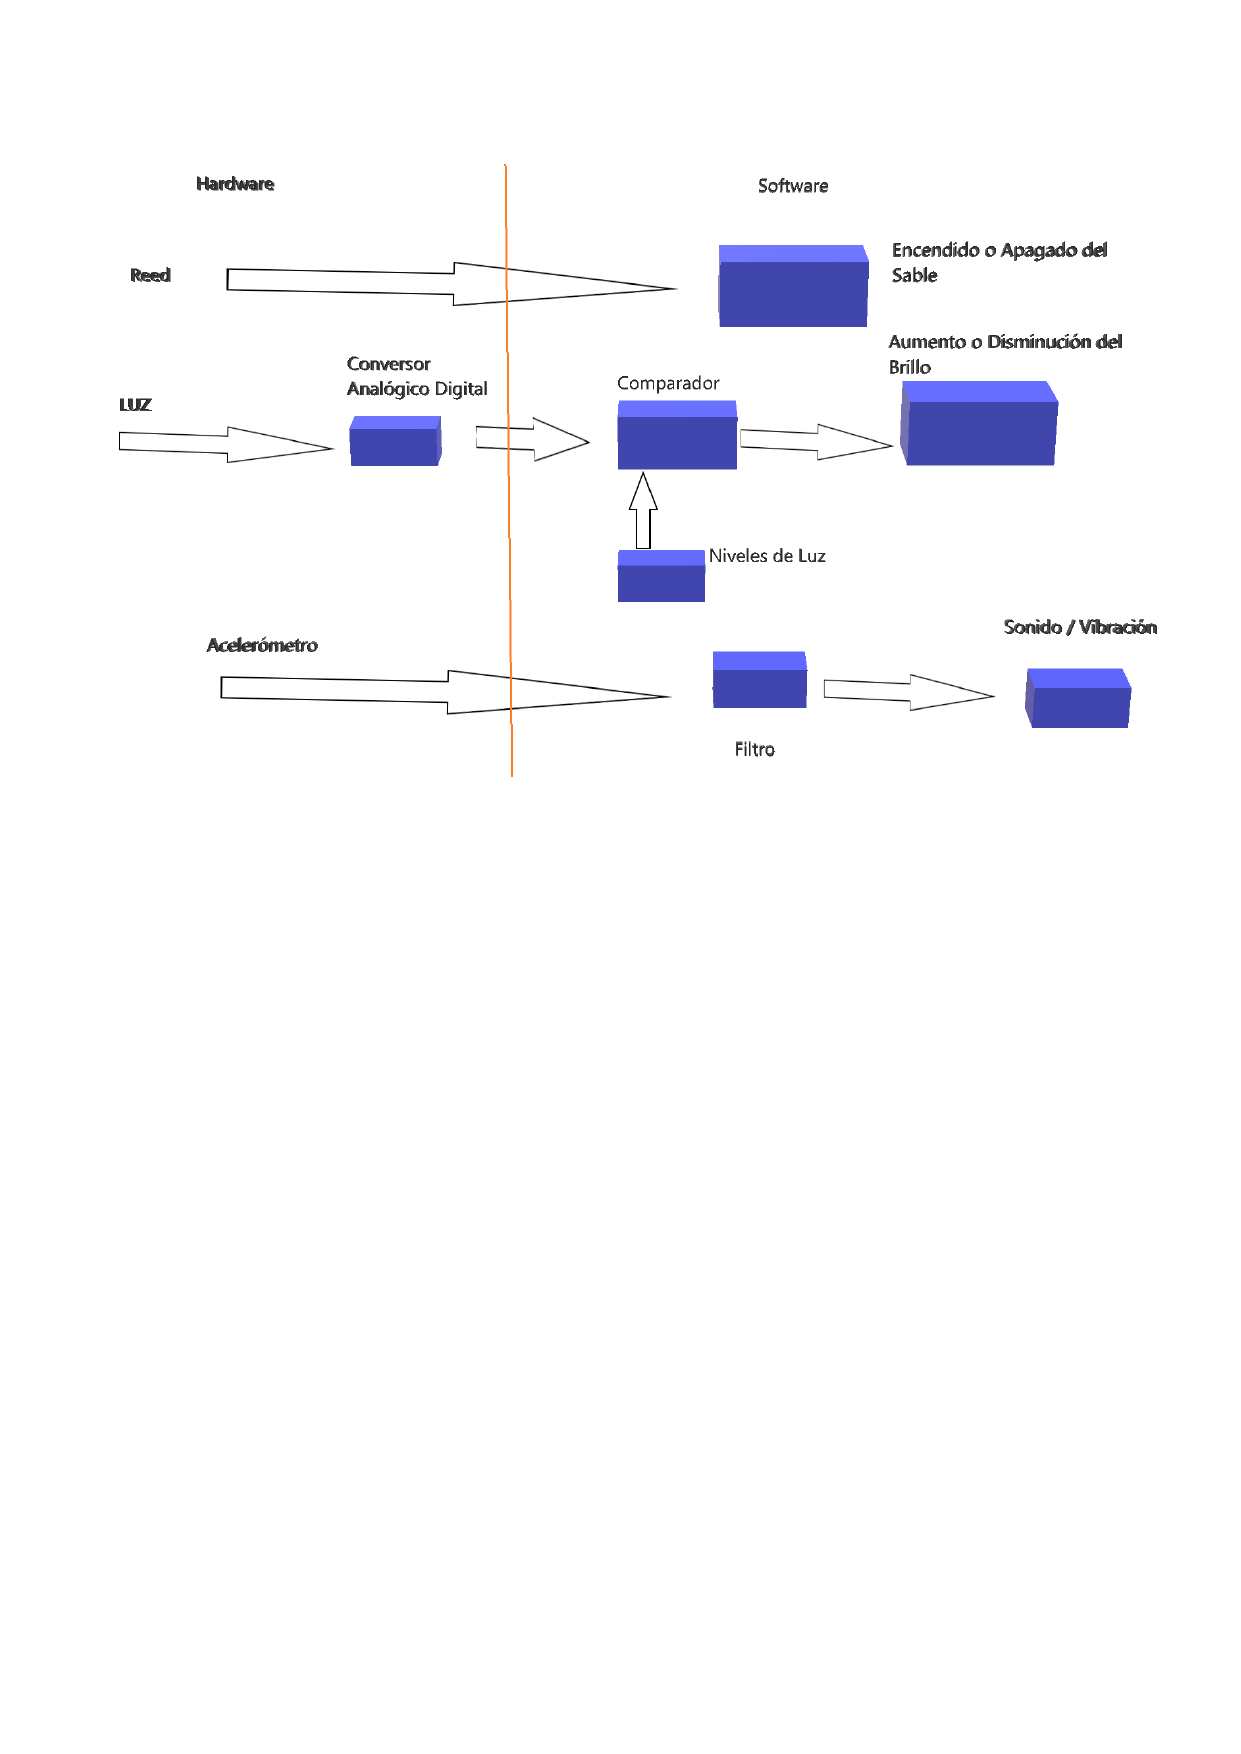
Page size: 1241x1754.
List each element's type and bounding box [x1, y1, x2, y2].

picture [71, 150, 1241, 777]
